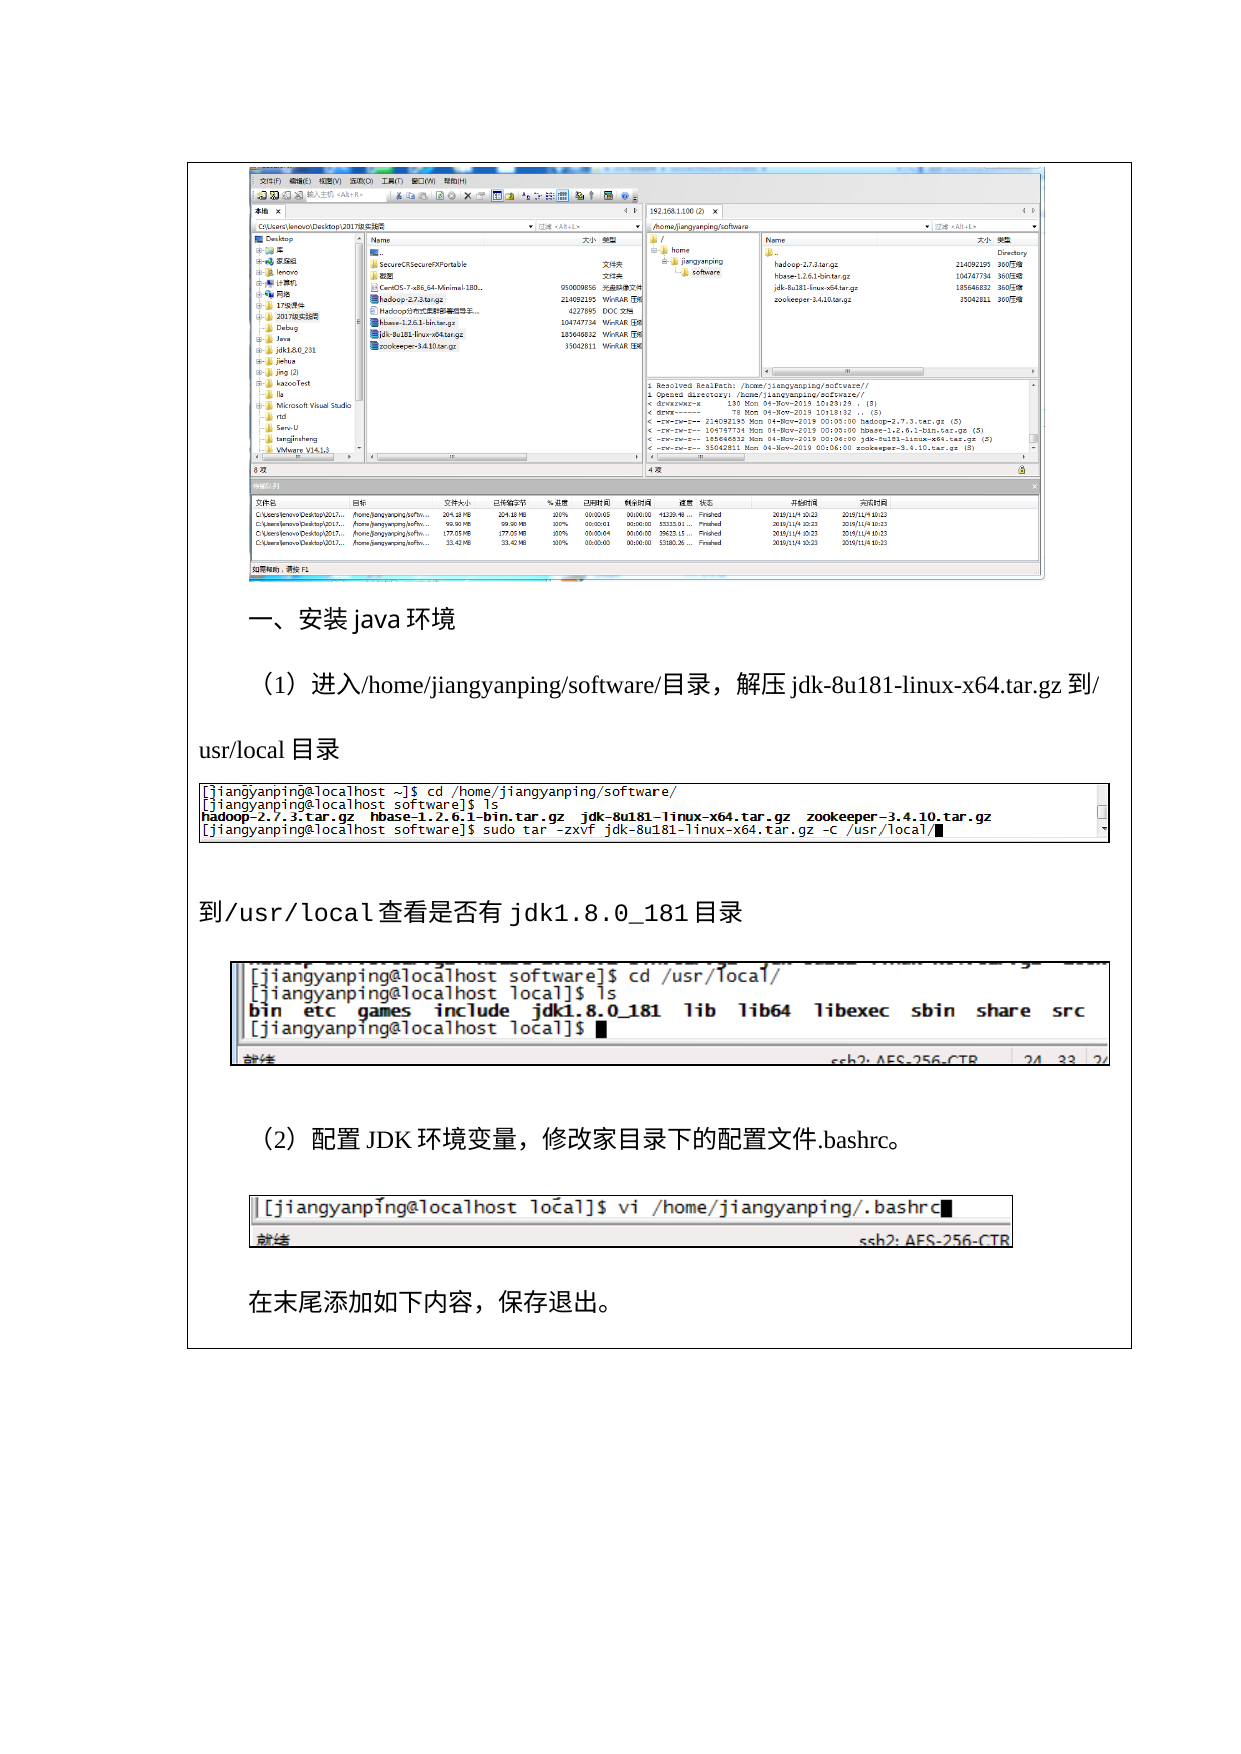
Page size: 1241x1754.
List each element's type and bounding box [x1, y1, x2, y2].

table_cell [188, 163, 1131, 1347]
picture [232, 963, 1109, 1064]
picture [200, 784, 1108, 842]
picture [250, 1196, 1012, 1246]
picture [248, 167, 1046, 582]
